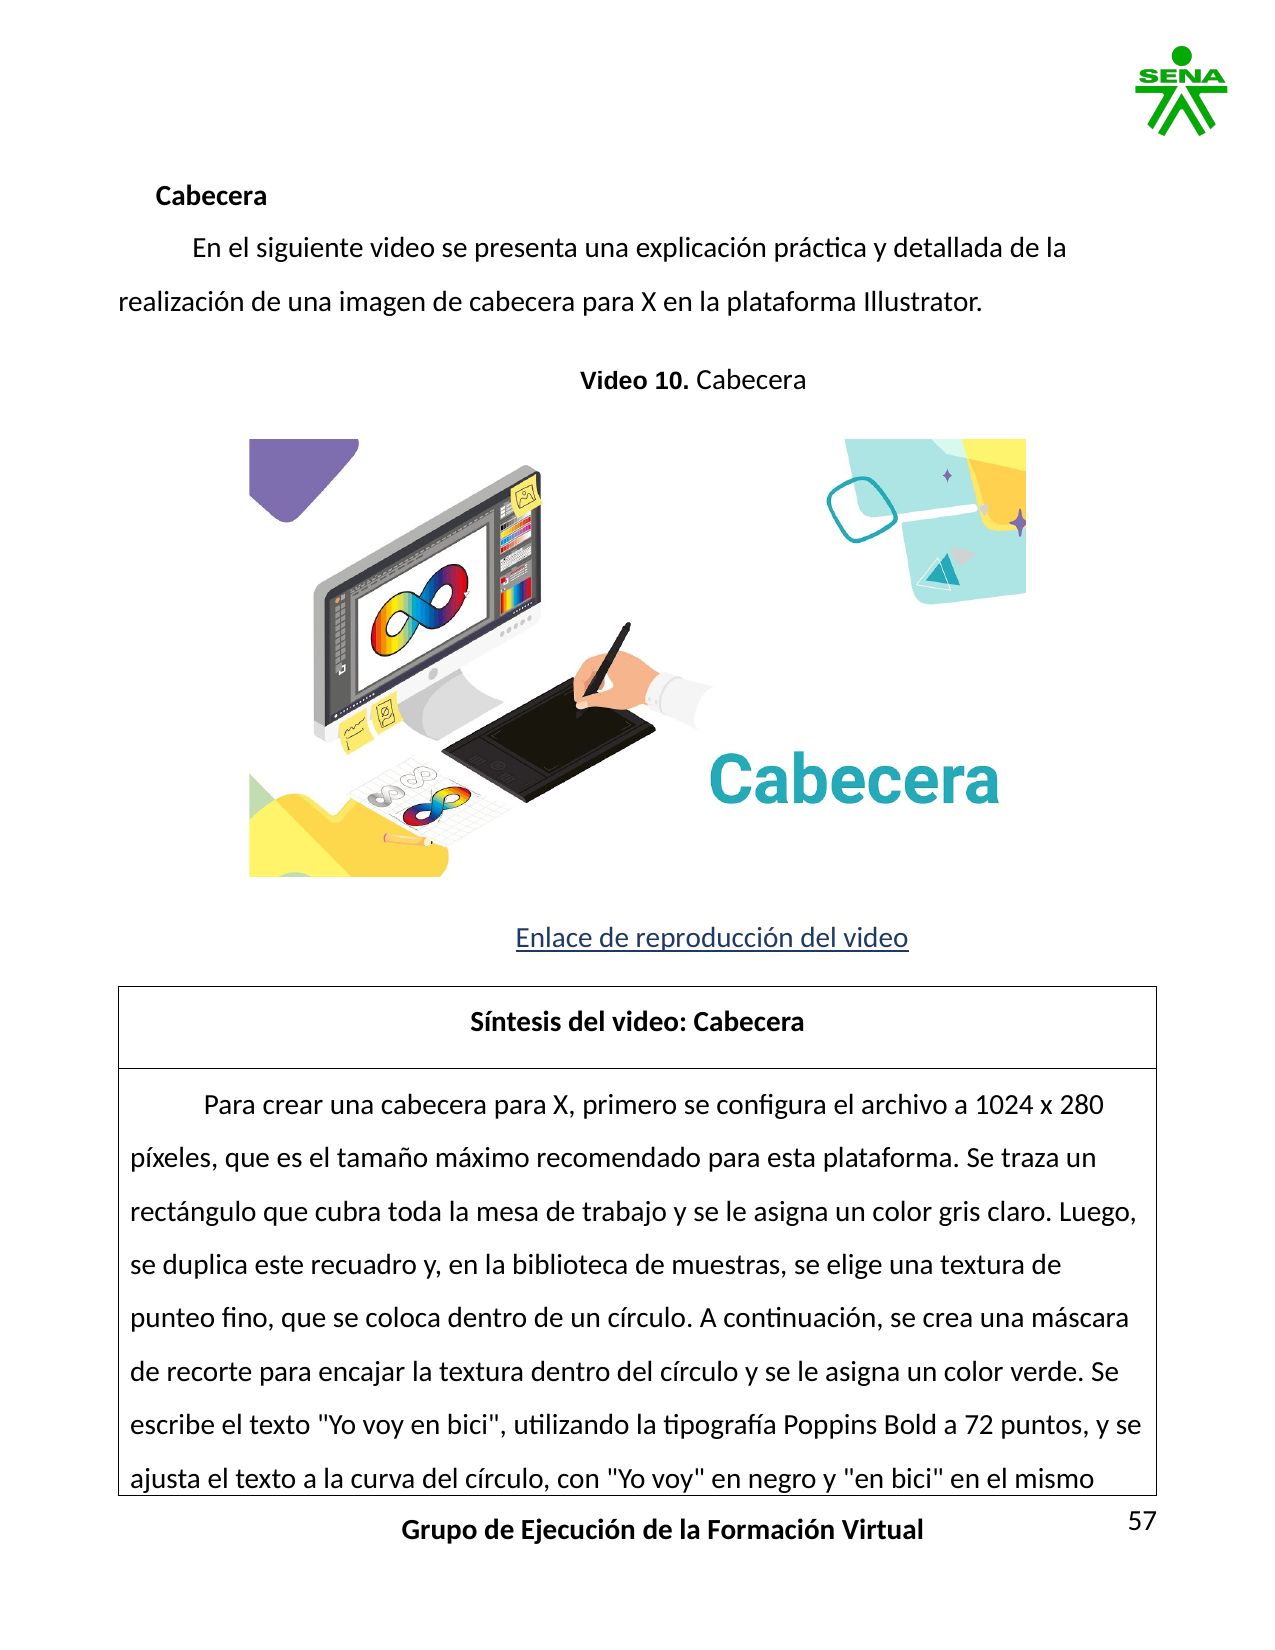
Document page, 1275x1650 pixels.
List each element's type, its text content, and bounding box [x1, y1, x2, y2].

table_header Síntesis del video: Cabecera [119, 987, 1156, 1068]
text Cabecera [229, 361, 1157, 397]
subtitle Cabecera [156, 177, 1157, 213]
list Enlace de reproducción del video [267, 919, 1157, 955]
picture [249, 439, 1026, 877]
picture [1135, 46, 1228, 136]
text En el siguiente video se presenta una explicación práctica y detallada de la realización de una imagen de cabecera para X en la plataforma Illustrator. [118, 229, 1157, 318]
